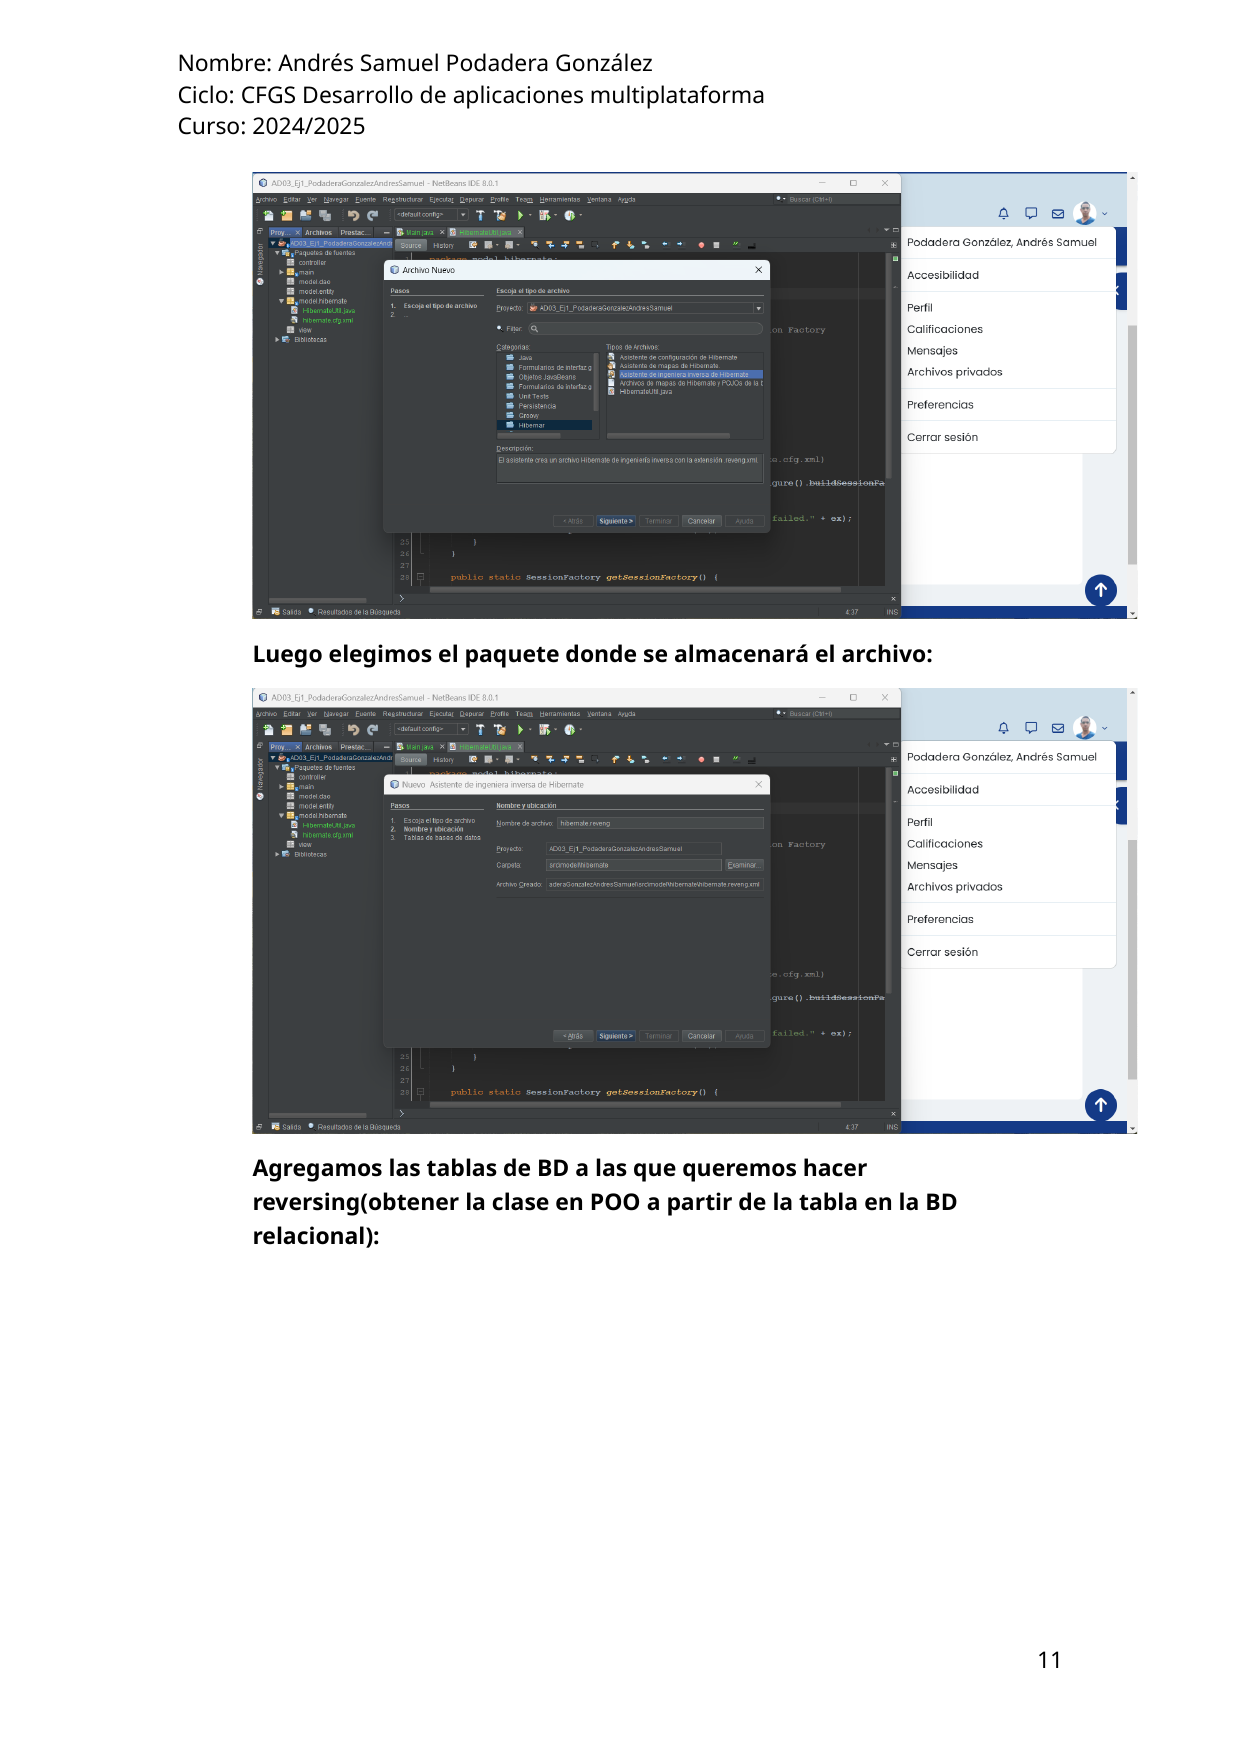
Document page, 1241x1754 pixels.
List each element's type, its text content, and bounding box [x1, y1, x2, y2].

text Agregamos las tablas de BD a las que queremos hacer reversing(obtener la clase en POO a partir de la tabla en la BD relacional): [252, 1152, 1063, 1251]
picture [252, 688, 1138, 1134]
picture [252, 172, 1138, 619]
text Luego elegimos el paquete donde se almacenará el archivo: [252, 638, 1063, 669]
